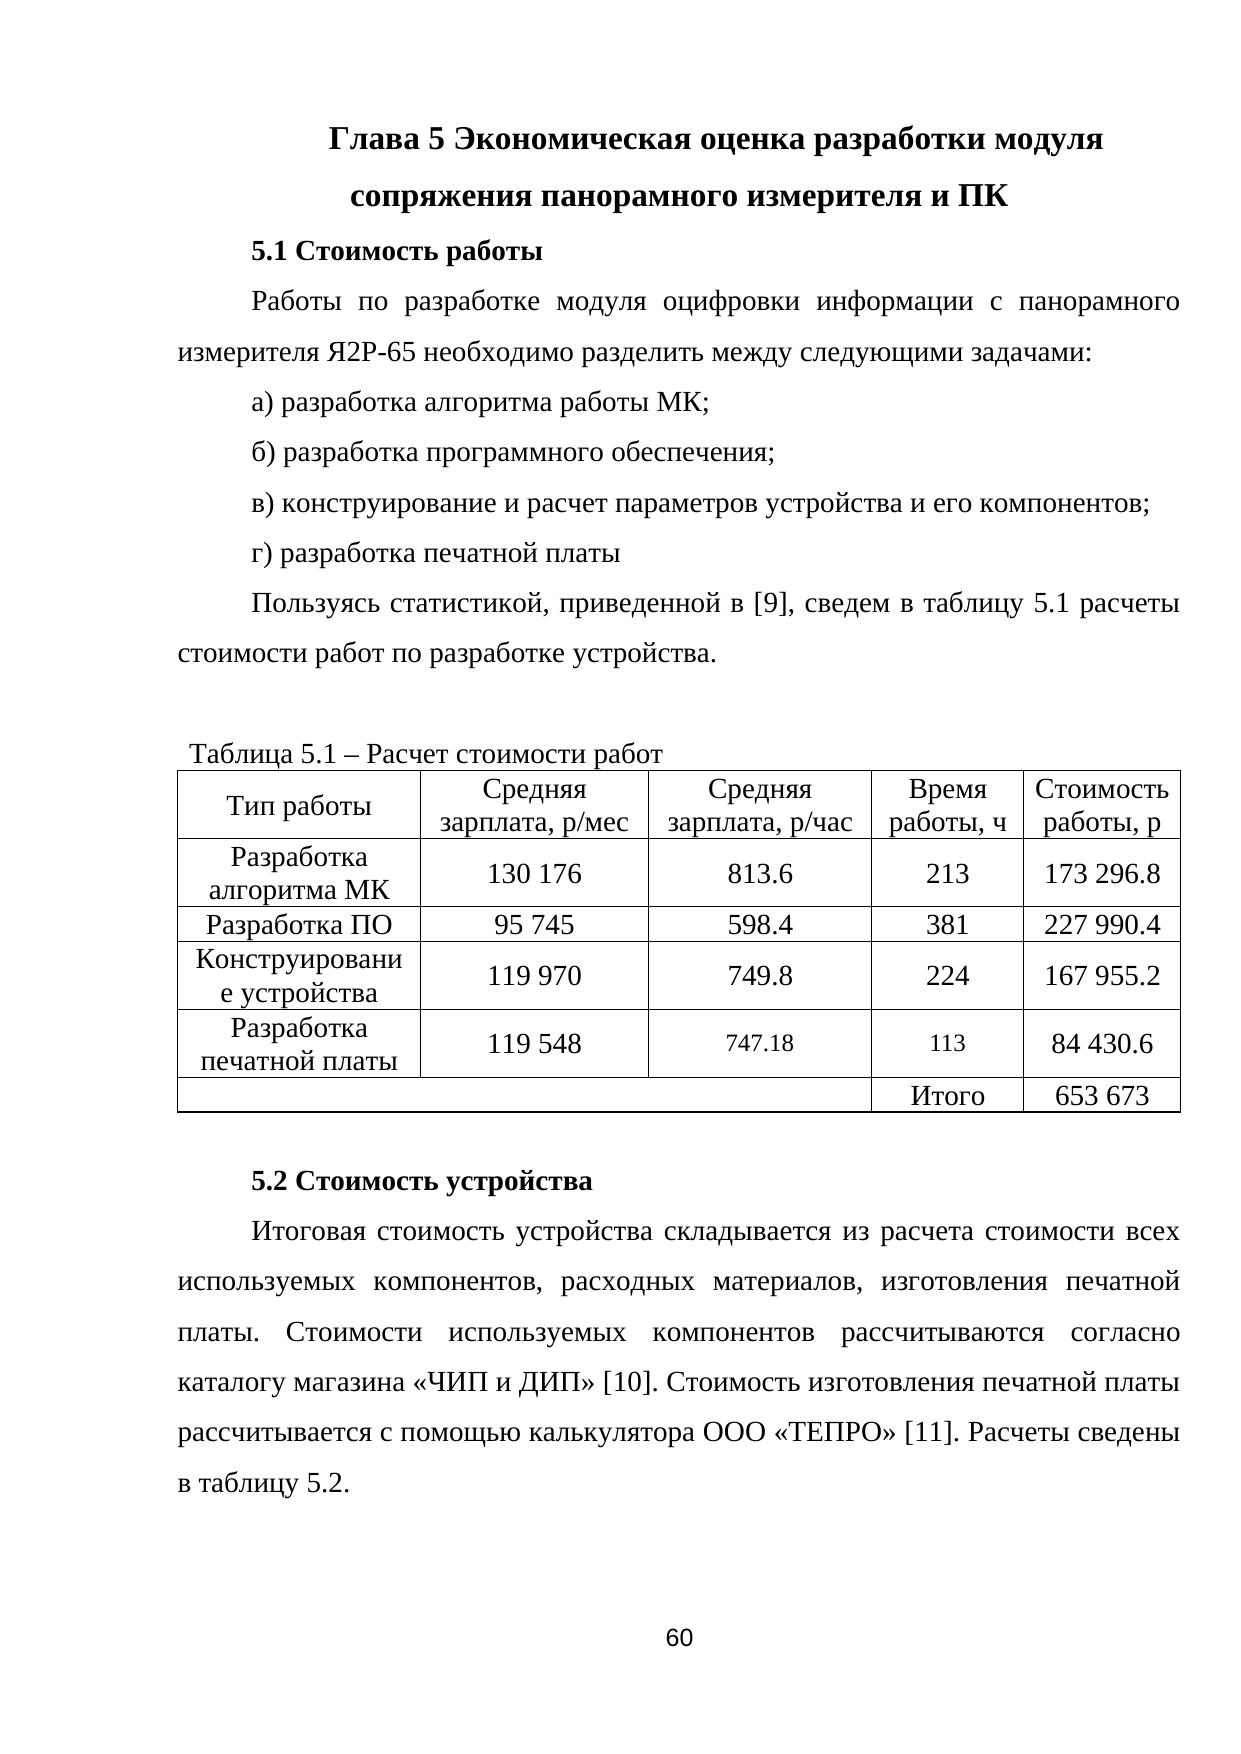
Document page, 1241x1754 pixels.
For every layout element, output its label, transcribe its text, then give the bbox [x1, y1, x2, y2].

table_cell 119 548 [421, 1010, 648, 1077]
list б) разработка программного обеспечения; [177, 434, 1181, 468]
table_cell 119 970 [421, 942, 648, 1009]
table_cell [178, 1078, 871, 1111]
table_cell Разработка алгоритма МК [178, 839, 420, 906]
table_cell Стоимость работы, р [1024, 771, 1180, 838]
table_cell Средняя зарплата, р/час [649, 771, 871, 838]
list 5.1 Стоимость работы [177, 233, 1181, 267]
table_cell 84 430.6 [1024, 1010, 1180, 1077]
table_cell 173 296.8 [1024, 839, 1180, 906]
table_cell 213 [872, 839, 1023, 906]
table_cell Время работы, ч [872, 771, 1023, 838]
table_cell Разработка ПО [178, 907, 420, 941]
table_cell 381 [872, 907, 1023, 941]
table_cell 224 [872, 942, 1023, 1009]
table_header Таблица 5.1 – Расчет стоимости работ [178, 736, 1181, 770]
table_cell 227 990.4 [1024, 907, 1180, 941]
table_cell Средняя зарплата, р/мес [421, 771, 648, 838]
table_cell 653 673 [1024, 1078, 1180, 1111]
list а) разработка алгоритма работы МК; [177, 384, 1181, 418]
table_cell [649, 1010, 871, 1077]
table_cell 95 745 [421, 907, 648, 941]
table_cell 598.4 [649, 907, 871, 941]
list Пользуясь статистикой, приведенной в [9], сведем в таблицу 5.1 расчеты стоимости работ по разработке устройства. [177, 585, 1181, 669]
table_cell 749.8 [649, 942, 871, 1009]
list 5.2 Стоимость устройства [177, 1163, 1181, 1196]
table_cell Тип работы [178, 771, 420, 838]
list Глава 5 Экономическая оценка разработки модуля сопряжения панорамного измерителя и ПК [177, 118, 1181, 214]
table_cell 167 955.2 [1024, 942, 1180, 1009]
table_cell [872, 1010, 1023, 1077]
list в) конструирование и расчет параметров устройства и его компонентов; [177, 485, 1181, 518]
list Итоговая стоимость устройства складывается из расчета стоимости всех используемых компонентов, расходных материалов, изготовления печатной платы. Стоимости используемых компонентов рассчитываются согласно каталогу магазина «ЧИП и ДИП» [10]. Стоимость изготовления печатной платы рассчитывается с помощью калькулятора ООО «ТЕПРО» [11]. Расчеты сведены в таблицу 5.2. [177, 1213, 1181, 1498]
list Работы по разработке модуля оцифровки информации с панорамного измерителя Я2Р-65 необходимо разделить между следующими задачами: [177, 283, 1181, 367]
table_cell Разработка печатной платы [178, 1010, 420, 1077]
table_cell 813.6 [649, 839, 871, 906]
table_cell 130 176 [421, 839, 648, 906]
list г) разработка печатной платы [177, 535, 1181, 568]
table_cell Итого [872, 1078, 1023, 1111]
table_cell Конструирование устройства [178, 942, 420, 1009]
